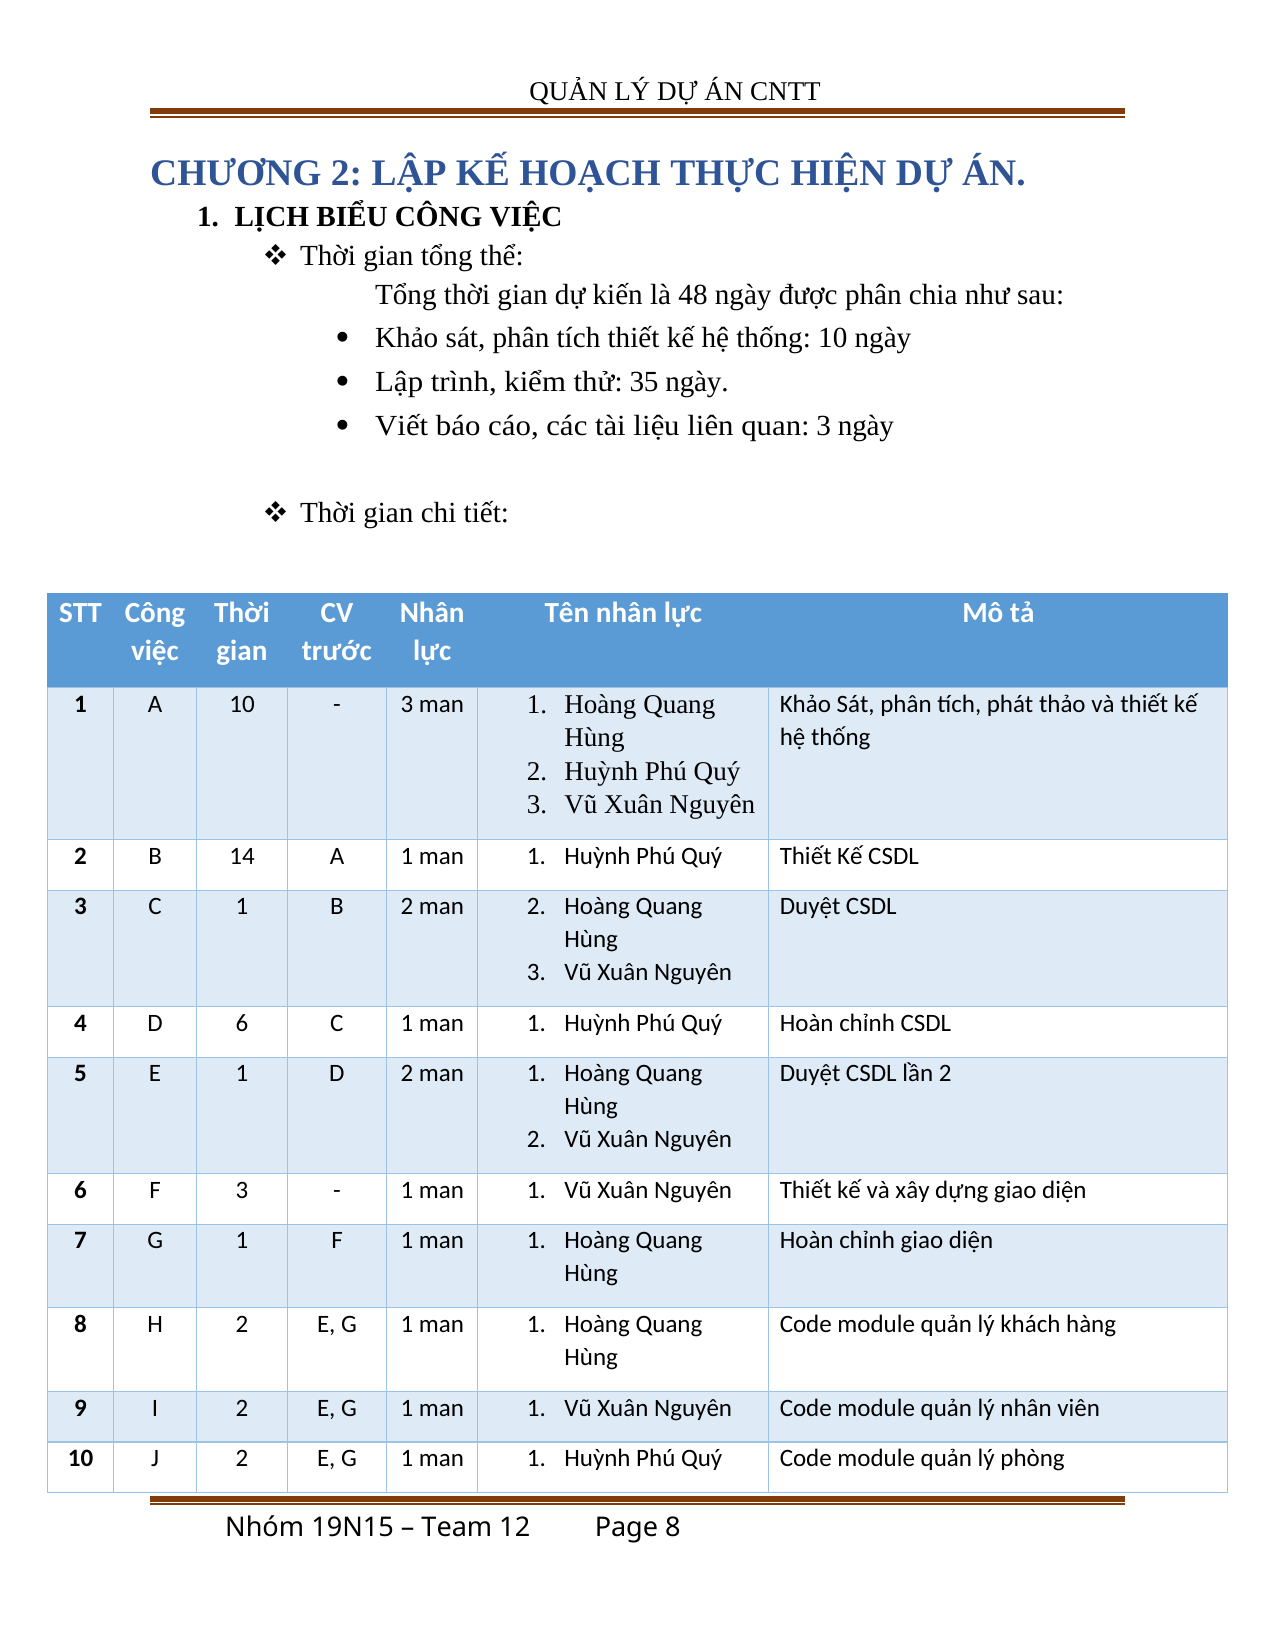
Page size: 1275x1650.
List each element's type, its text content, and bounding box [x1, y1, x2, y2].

table_cell 1 [197, 891, 287, 1006]
table_cell Hoàng Quang Hùng Huỳnh Phú Quý Vũ Xuân Nguyên [478, 688, 768, 839]
table_cell Thiết Kế CSDL [769, 840, 1227, 889]
table_header CV trước [288, 594, 386, 687]
table_cell 8 [48, 1308, 113, 1391]
table_cell E [114, 1058, 196, 1173]
table_cell D [288, 1058, 386, 1173]
table_cell 2 [197, 1392, 287, 1441]
table_cell Hoàn chỉnh CSDL [769, 1007, 1227, 1057]
table_cell 1 [197, 1225, 287, 1307]
table_cell F [288, 1225, 386, 1307]
table_cell Hoàn chỉnh giao diện [769, 1225, 1227, 1307]
table_header Nhân lực [387, 594, 477, 687]
table_cell Code module quản lý phòng [769, 1443, 1227, 1492]
table_cell 1 man [387, 1174, 477, 1224]
table_header STT [48, 594, 113, 687]
table_cell 2 man [387, 1058, 477, 1173]
table_cell G [114, 1225, 196, 1307]
list Lập trình, kiểm thử: 35 ngày. [337, 364, 1125, 398]
table_cell Huỳnh Phú Quý [478, 1007, 768, 1057]
table_cell 7 [48, 1225, 113, 1307]
table_cell 1 man [387, 1225, 477, 1307]
table_cell E, G [288, 1443, 386, 1492]
table_cell 6 [48, 1174, 113, 1224]
table_cell Hoàng Quang Hùng [478, 1225, 768, 1307]
table_cell 1 man [387, 840, 477, 889]
table_cell 9 [48, 1392, 113, 1441]
table_cell 2 [48, 840, 113, 889]
table_cell A [114, 688, 196, 839]
table_header Mô tả [769, 594, 1227, 687]
list Viết báo cáo, các tài liệu liên quan: 3 ngày [337, 408, 1125, 441]
table_cell Duyệt CSDL lần 2 [769, 1058, 1227, 1173]
table_cell Code module quản lý nhân viên [769, 1392, 1227, 1441]
table_cell A [288, 840, 386, 889]
table_cell 3 man [387, 688, 477, 839]
list Khảo sát, phân tích thiết kế hệ thống: 10 ngày [337, 320, 1125, 354]
table_cell 2 man [387, 891, 477, 1006]
table_cell E, G [288, 1308, 386, 1391]
table_cell 10 [48, 1443, 113, 1492]
list Thời gian tổng thể: [262, 238, 1125, 272]
table_cell 2 [197, 1443, 287, 1492]
table_cell Vũ Xuân Nguyên [478, 1392, 768, 1441]
table_cell - [288, 1174, 386, 1224]
table_cell 1 man [387, 1392, 477, 1441]
table_cell H [114, 1308, 196, 1391]
table_cell Hoàng Quang Hùng Vũ Xuân Nguyên [478, 891, 768, 1006]
table_cell Khảo Sát, phân tích, phát thảo và thiết kế hệ thống [769, 688, 1227, 839]
table_cell 14 [197, 840, 287, 889]
list LỊCH BIỂU CÔNG VIỆC [197, 199, 1125, 233]
table_cell 10 [197, 688, 287, 839]
table_cell J [114, 1443, 196, 1492]
table_cell 1 man [387, 1308, 477, 1391]
table_cell 2 [197, 1308, 287, 1391]
table_header Tên nhân lực [478, 594, 768, 687]
table_header Thời gian [197, 594, 287, 687]
table_cell 6 [197, 1007, 287, 1057]
list Tổng thời gian dự kiến là 48 ngày được phân chia như sau: [300, 277, 1125, 310]
table_cell 1 [197, 1058, 287, 1173]
table_cell Huỳnh Phú Quý [478, 840, 768, 889]
table_cell B [288, 891, 386, 1006]
table_cell - [288, 688, 386, 839]
list Thời gian chi tiết: [262, 495, 1125, 528]
table_cell Code module quản lý khách hàng [769, 1308, 1227, 1391]
table_cell 1 [48, 688, 113, 839]
table_cell 1 man [387, 1443, 477, 1492]
table_header Công việc [114, 594, 196, 687]
table_cell 1 man [387, 1007, 477, 1057]
table_cell 3 [48, 891, 113, 1006]
table_cell C [114, 891, 196, 1006]
table_cell B [114, 840, 196, 889]
table_cell Vũ Xuân Nguyên [478, 1174, 768, 1224]
subtitle CHƯƠNG 2: LẬP KẾ HOẠCH THỰC HIỆN DỰ ÁN. [150, 150, 1125, 193]
table_cell Hoàng Quang Hùng Vũ Xuân Nguyên [478, 1058, 768, 1173]
table_cell C [288, 1007, 386, 1057]
table_cell D [114, 1007, 196, 1057]
table_cell Thiết kế và xây dựng giao diện [769, 1174, 1227, 1224]
table_cell Hoàng Quang Hùng [478, 1308, 768, 1391]
table_cell Huỳnh Phú Quý [478, 1443, 768, 1492]
table_cell E, G [288, 1392, 386, 1441]
table_cell 5 [48, 1058, 113, 1173]
table_cell F [114, 1174, 196, 1224]
table_cell I [114, 1392, 196, 1441]
table_cell Duyệt CSDL [769, 891, 1227, 1006]
table_cell 3 [197, 1174, 287, 1224]
table_cell 4 [48, 1007, 113, 1057]
